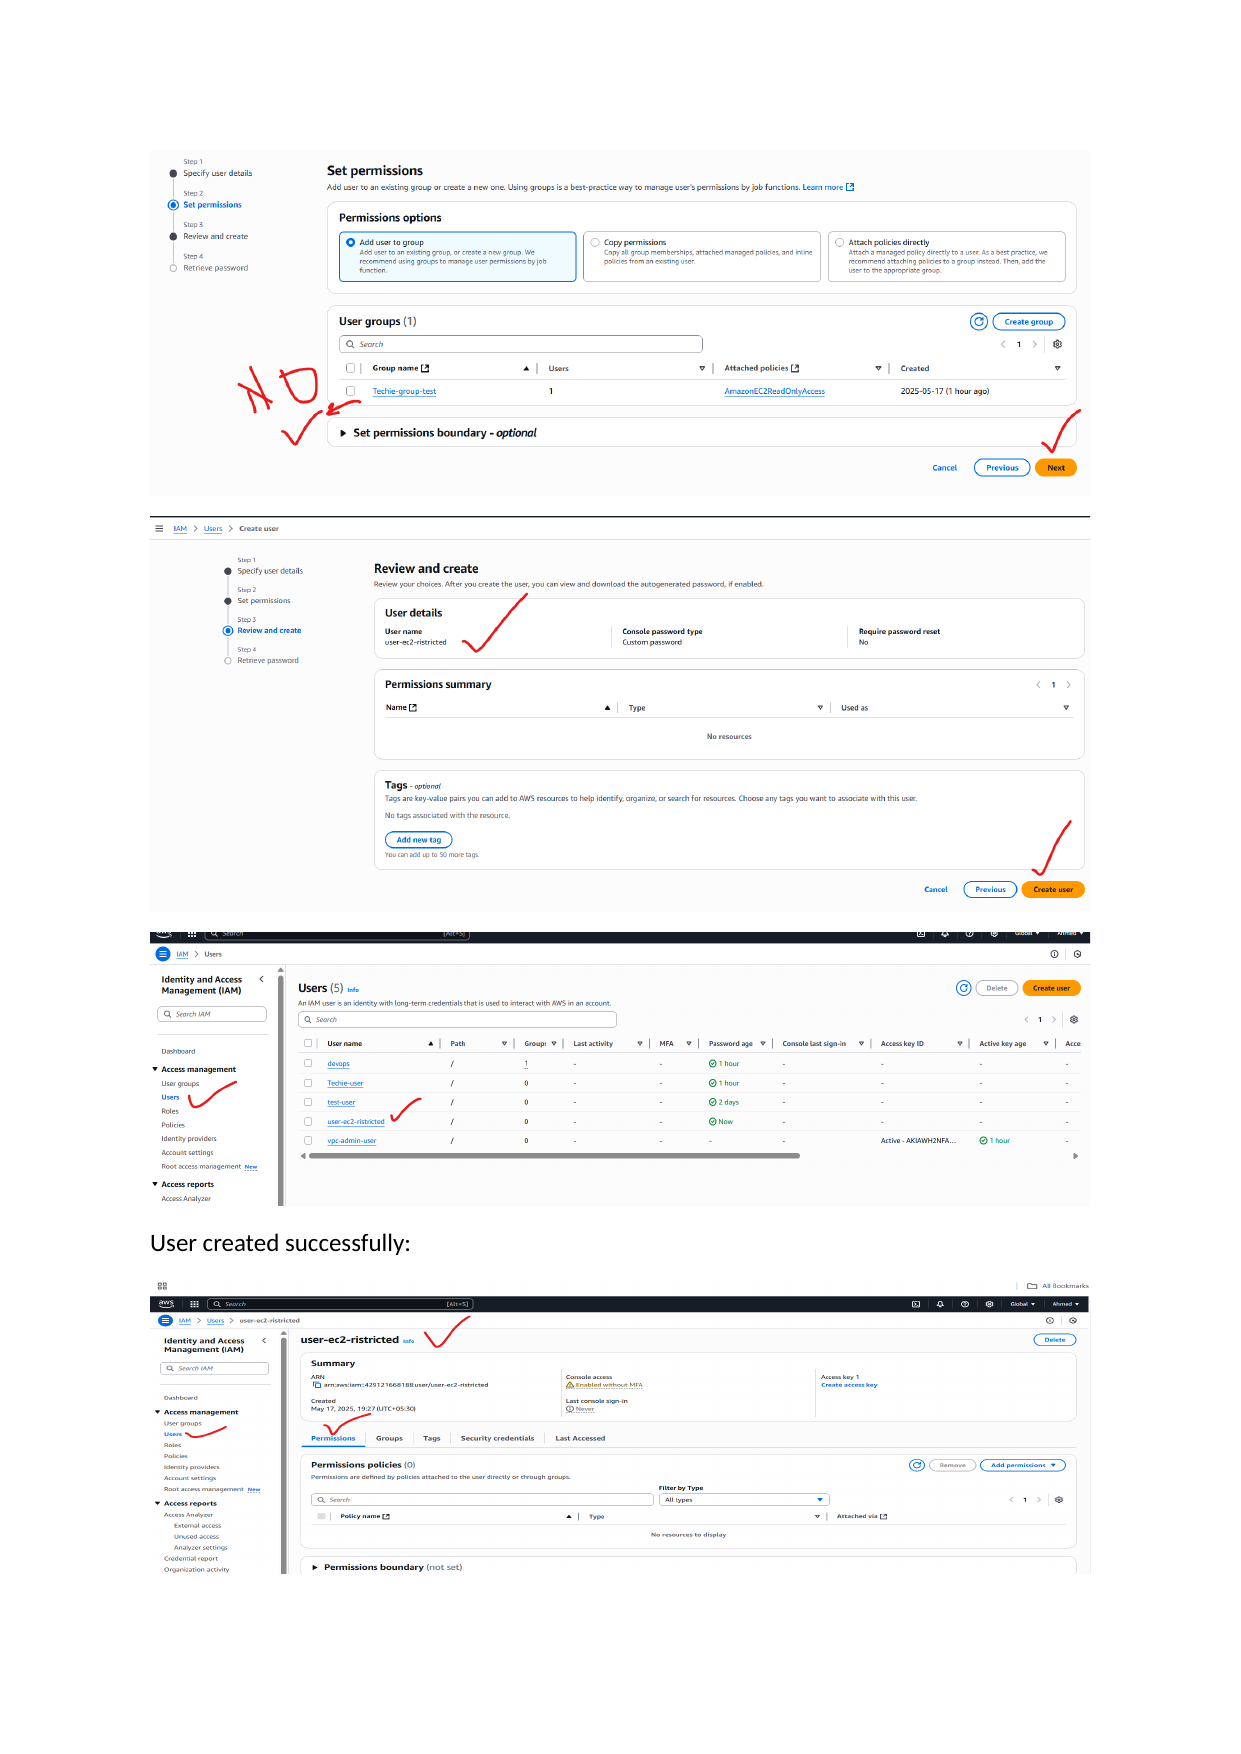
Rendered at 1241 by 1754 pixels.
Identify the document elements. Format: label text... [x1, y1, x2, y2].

picture [150, 932, 1091, 1206]
picture [150, 1278, 1091, 1574]
picture [150, 516, 1091, 912]
picture [150, 150, 1091, 496]
text User created successfully: [150, 1227, 1090, 1257]
